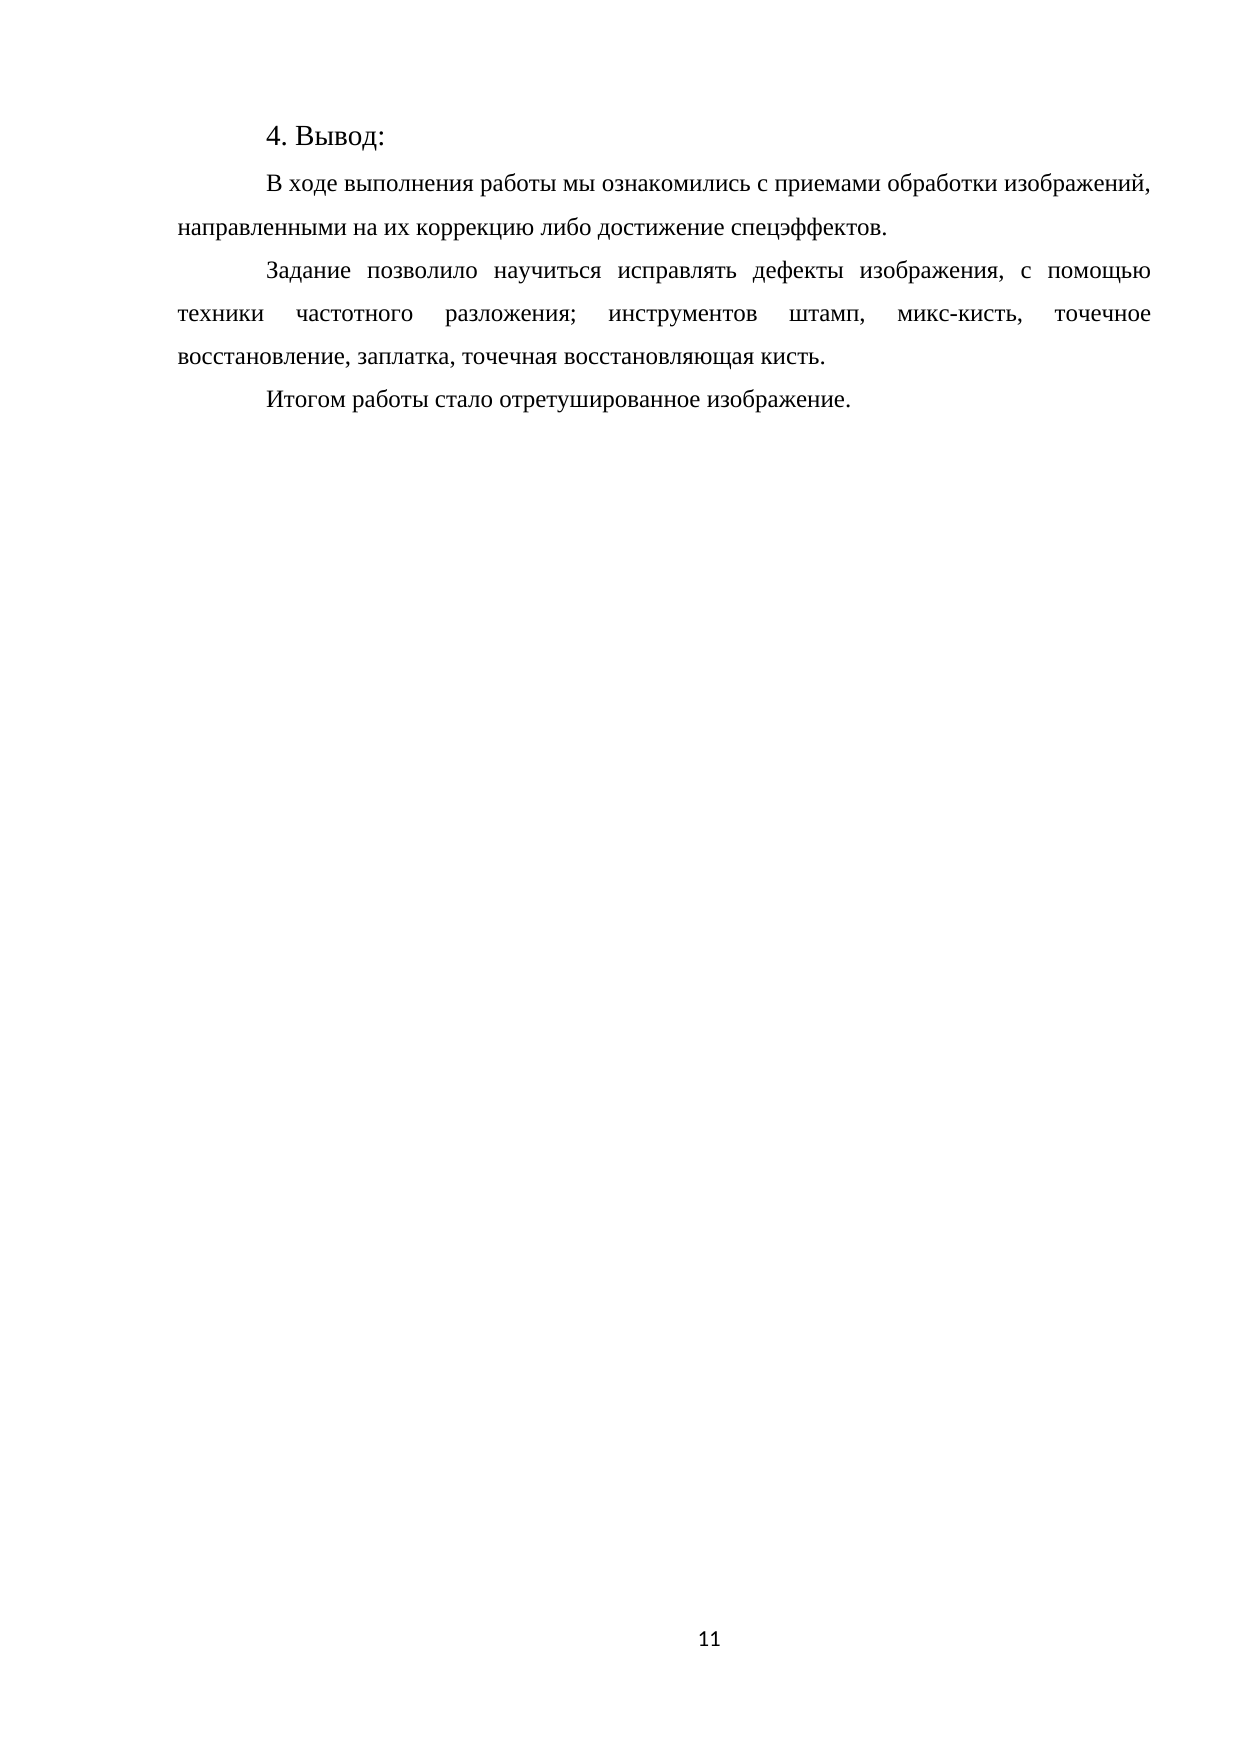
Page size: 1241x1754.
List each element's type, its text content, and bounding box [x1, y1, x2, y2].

subtitle 4. Вывод: [177, 118, 1152, 152]
text Задание позволило научиться исправлять дефекты изображения, с помощью техники частотного разложения; инструментов штамп, микс-кисть, точечное восстановление, заплатка, точечная восстановляющая кисть. [177, 255, 1152, 370]
text В ходе выполнения работы мы ознакомились с приемами обработки изображений, направленными на их коррекцию либо достижение спецэффектов. [177, 168, 1152, 240]
text Итогом работы стало отретушированное изображение. [177, 384, 1152, 413]
